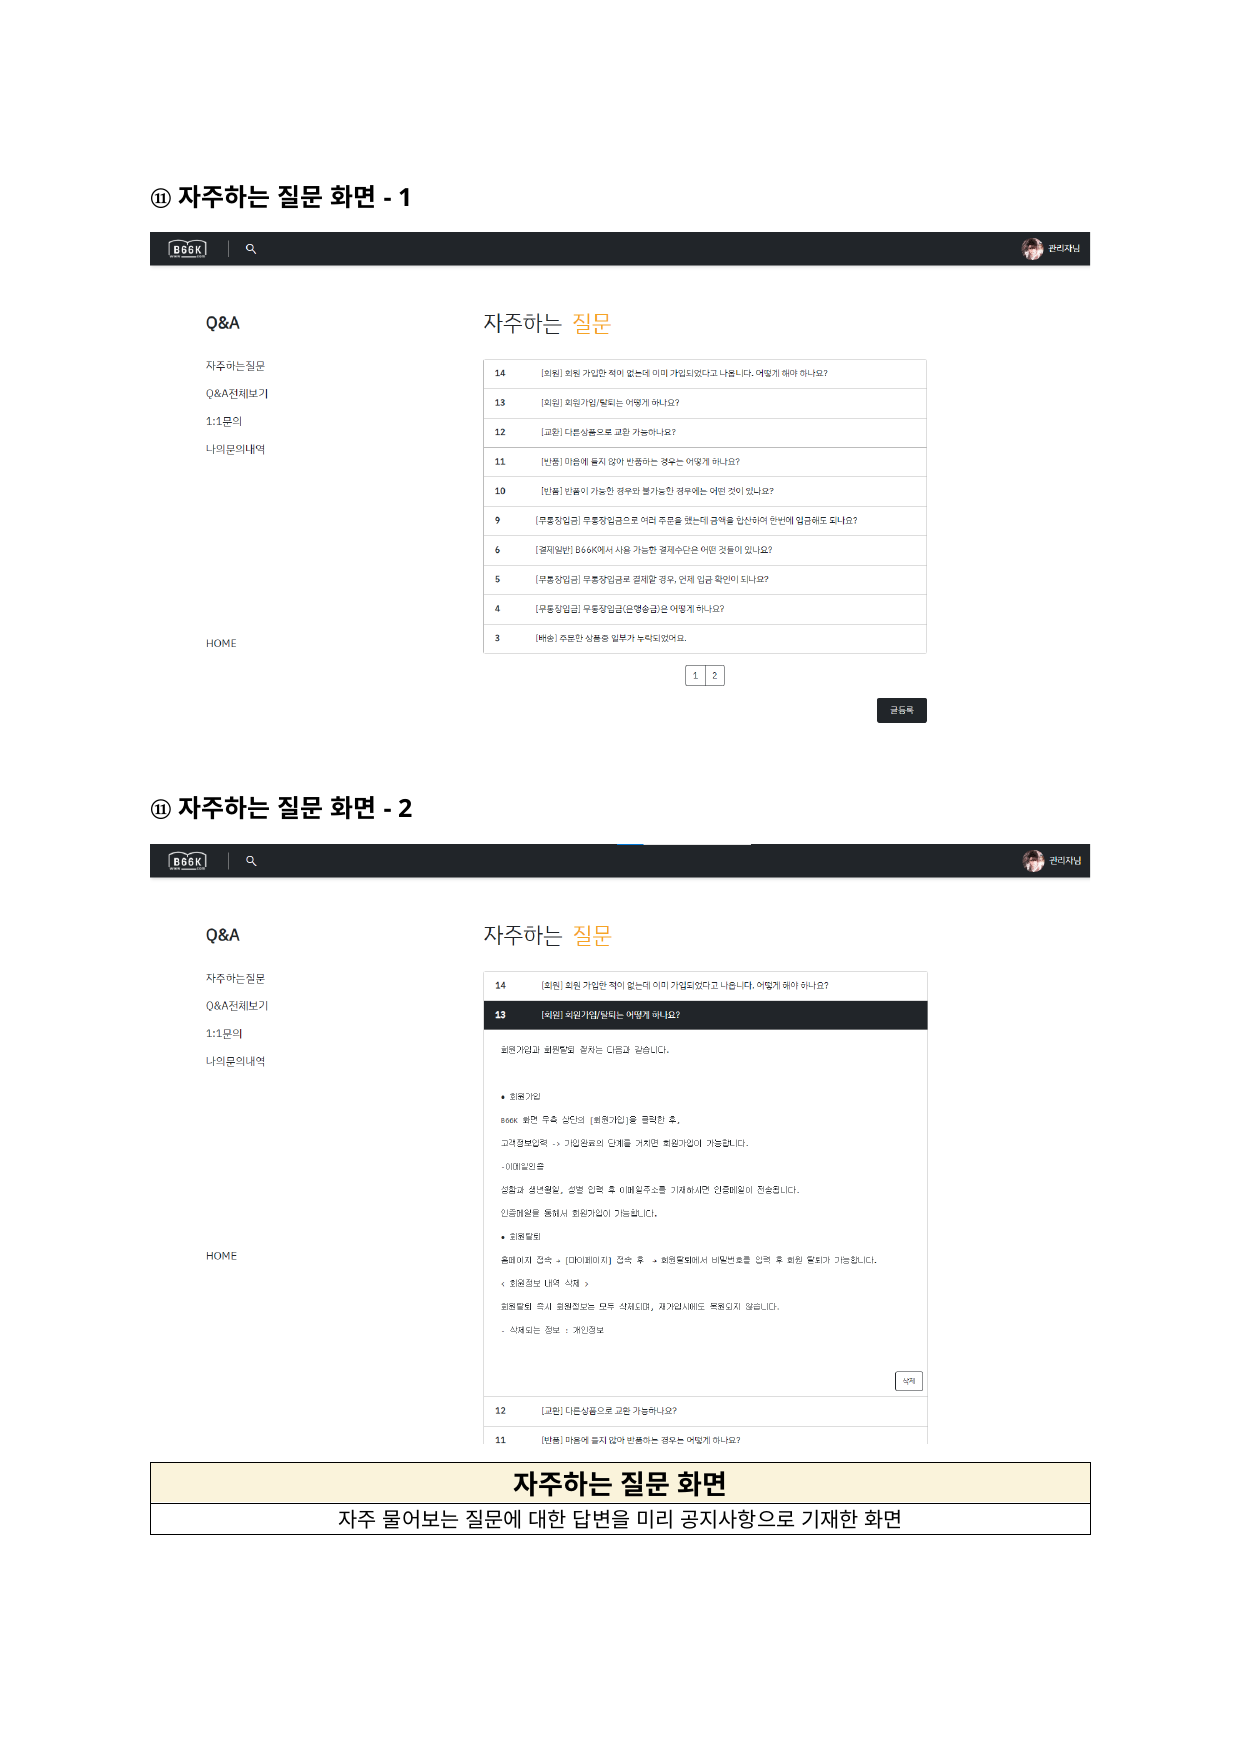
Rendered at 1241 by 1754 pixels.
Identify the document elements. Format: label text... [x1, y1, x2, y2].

picture [150, 232, 1091, 738]
picture [150, 844, 1091, 1444]
table_header 자주하는 질문 화면 [151, 1463, 1090, 1502]
text ⑪ 자주하는 질문 화면 - 1 [150, 177, 1090, 213]
text ⑪ 자주하는 질문 화면 - 2 [150, 789, 1090, 825]
table_cell 자주 물어보는 질문에 대한 답변을 미리 공지사항으로 기재한 화면 [151, 1504, 1090, 1534]
